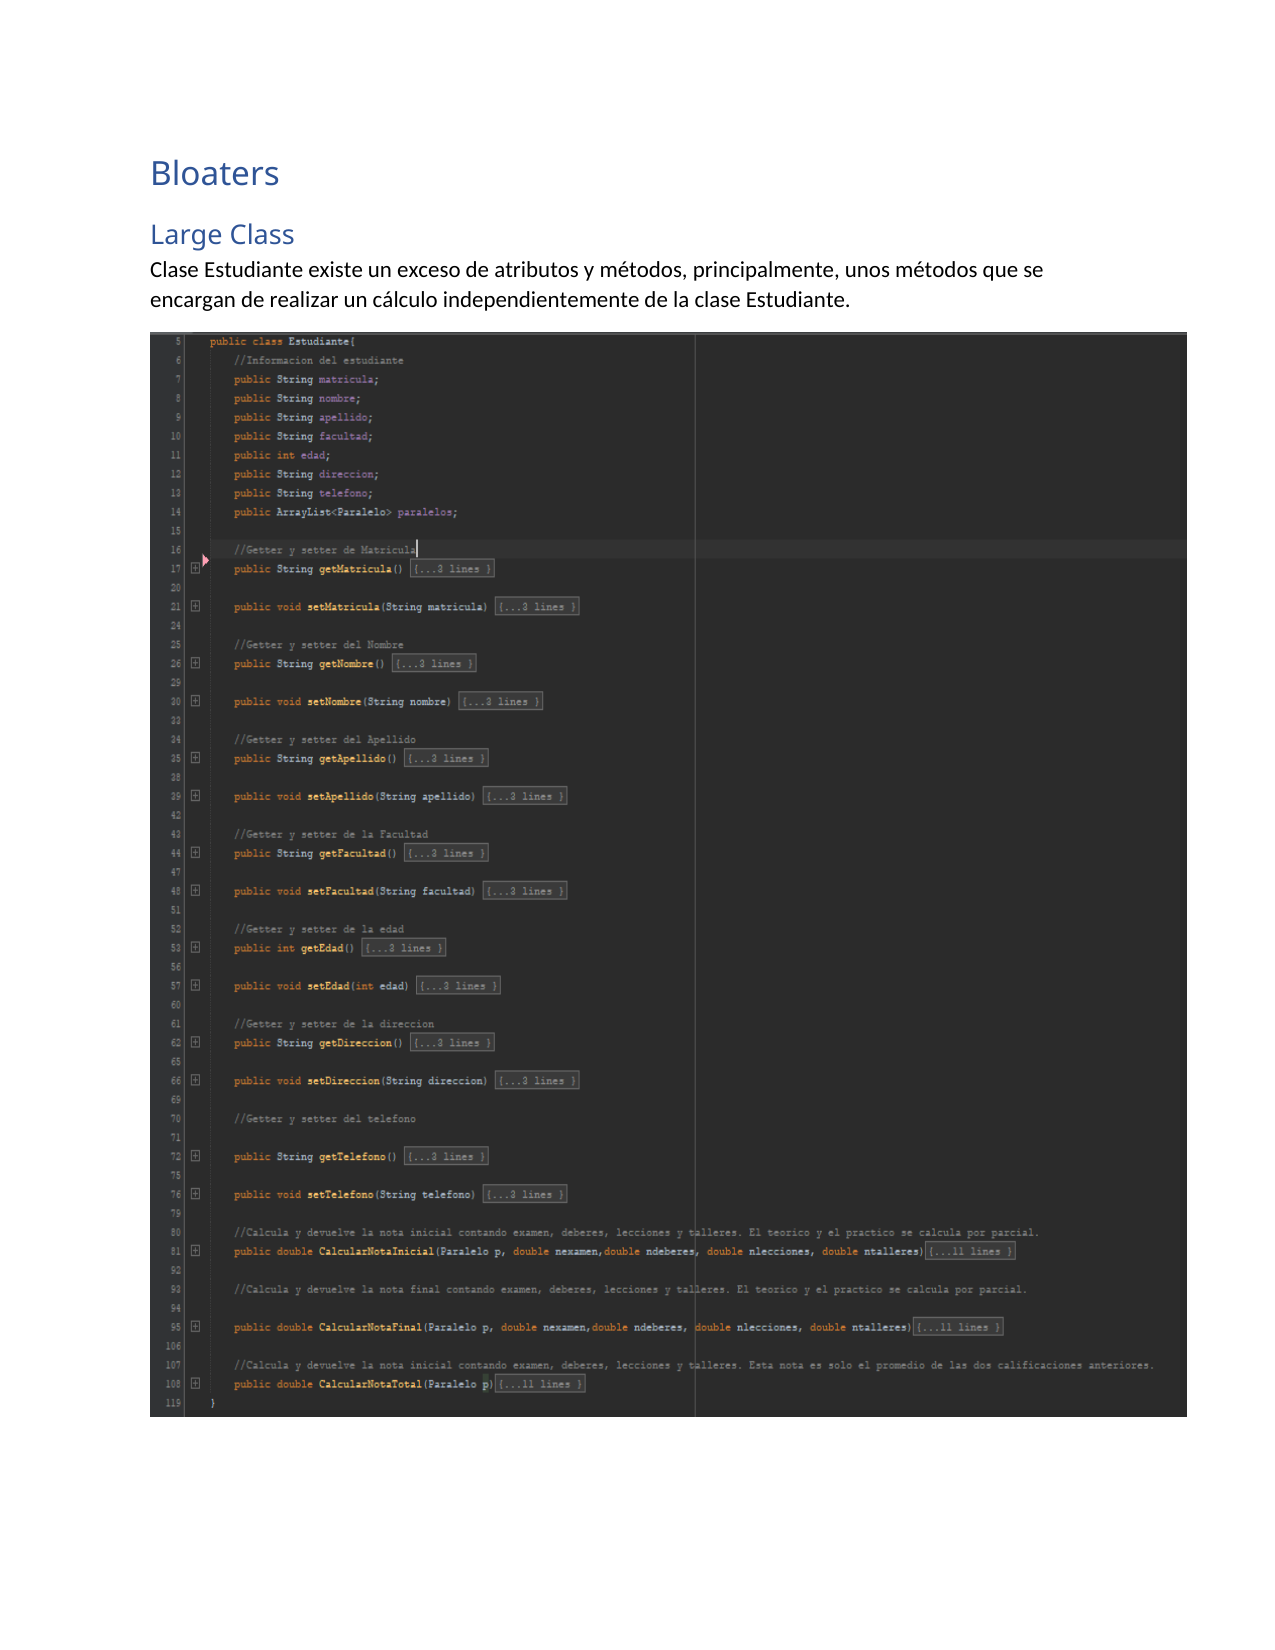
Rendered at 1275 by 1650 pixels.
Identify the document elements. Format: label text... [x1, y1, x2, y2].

text Bloaters [150, 150, 1125, 195]
picture [150, 332, 1187, 1417]
text Clase Estudiante existe un exceso de atributos y métodos, principalmente, unos métodos que se encargan de realizar un cálculo independientemente de la clase Estudiante. [150, 255, 1125, 314]
subtitle Large Class [150, 216, 1125, 252]
